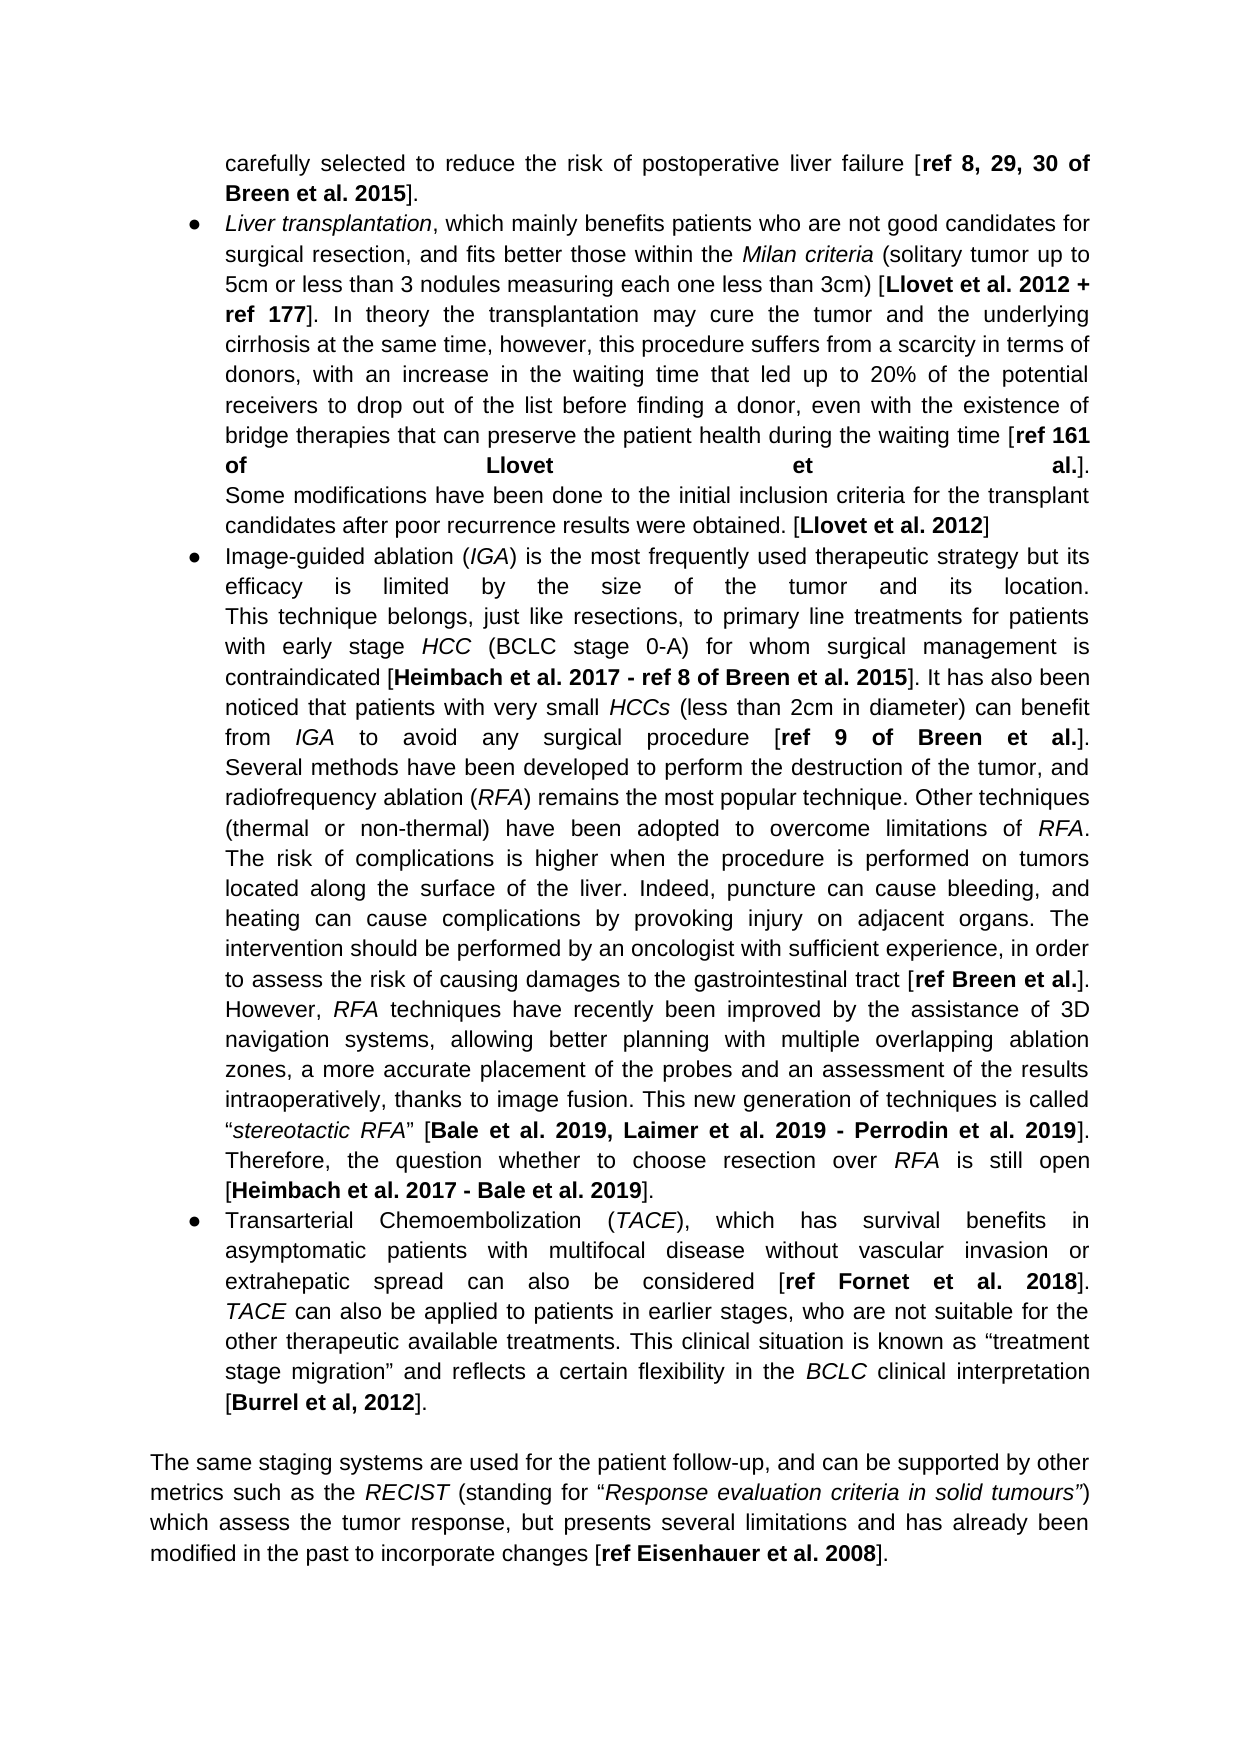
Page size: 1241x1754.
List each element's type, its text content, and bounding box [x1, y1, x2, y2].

list Image-guided ablation (IGA) is the most frequently used therapeutic strategy but its efficacy is limited by the size of the tumor and its location. This technique belongs, just like resections, to primary line treatments for patients with early stage HCC (BCLC stage 0-A) for whom surgical management is contraindicated [Heimbach et al. 2017 - ref 8 of Breen et al. 2015]. It has also been noticed that patients with very small HCCs (less than 2cm in diameter) can benefit from IGA to avoid any surgical procedure [ref 9 of Breen et al.]. Several methods have been developed to perform the destruction of the tumor, and radiofrequency ablation (RFA) remains the most popular technique. Other techniques (thermal or non-thermal) have been adopted to overcome limitations of RFA. The risk of complications is higher when the procedure is performed on tumors located along the surface of the liver. Indeed, puncture can cause bleeding, and heating can cause complications by provoking injury on adjacent organs. The intervention should be performed by an oncologist with sufficient experience, in order to assess the risk of causing damages to the gastrointestinal tract [ref Breen et al.]. However, RFA techniques have recently been improved by the assistance of 3D navigation systems, allowing better planning with multiple overlapping ablation zones, a more accurate placement of the probes and an assessment of the results intraoperatively, thanks to image fusion. This new generation of techniques is called “stereotactic RFA” [Bale et al. 2019, Laimer et al. 2019 - Perrodin et al. 2019]. Therefore, the question whether to choose resection over RFA is still open [Heimbach et al. 2017 - Bale et al. 2019]. [187, 543, 1090, 1203]
list Transarterial Chemoembolization (TACE), which has survival benefits in asymptomatic patients with multifocal disease without vascular invasion or extrahepatic spread can also be considered [ref Fornet et al. 2018]. TACE can also be applied to patients in earlier stages, who are not suitable for the other therapeutic available treatments. This clinical situation is known as “treatment stage migration” and reflects a certain flexibility in the BCLC clinical interpretation [Burrel et al, 2012]. [187, 1207, 1090, 1415]
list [187, 150, 1090, 207]
list Liver transplantation, which mainly benefits patients who are not good candidates for surgical resection, and fits better those within the Milan criteria (solitary tumor up to 5cm or less than 3 nodules measuring each one less than 3cm) [Llovet et al. 2012 + ref 177]. In theory the transplantation may cure the tumor and the underlying cirrhosis at the same time, however, this procedure suffers from a scarcity in terms of donors, with an increase in the waiting time that led up to 20% of the potential receivers to drop out of the list before finding a donor, even with the existence of bridge therapies that can preserve the patient health during the waiting time [ref 161 of Llovet et al.]. Some modifications have been done to the initial inclusion criteria for the transplant candidates after poor recurrence results were obtained. [Llovet et al. 2012] [187, 210, 1090, 539]
text The same staging systems are used for the patient follow-up, and can be supported by other metrics such as the RECIST (standing for “Response evaluation criteria in solid tumours”) which assess the tumor response, but presents several limitations and has already been modified in the past to incorporate changes [ref Eisenhauer et al. 2008]. [150, 1449, 1090, 1566]
